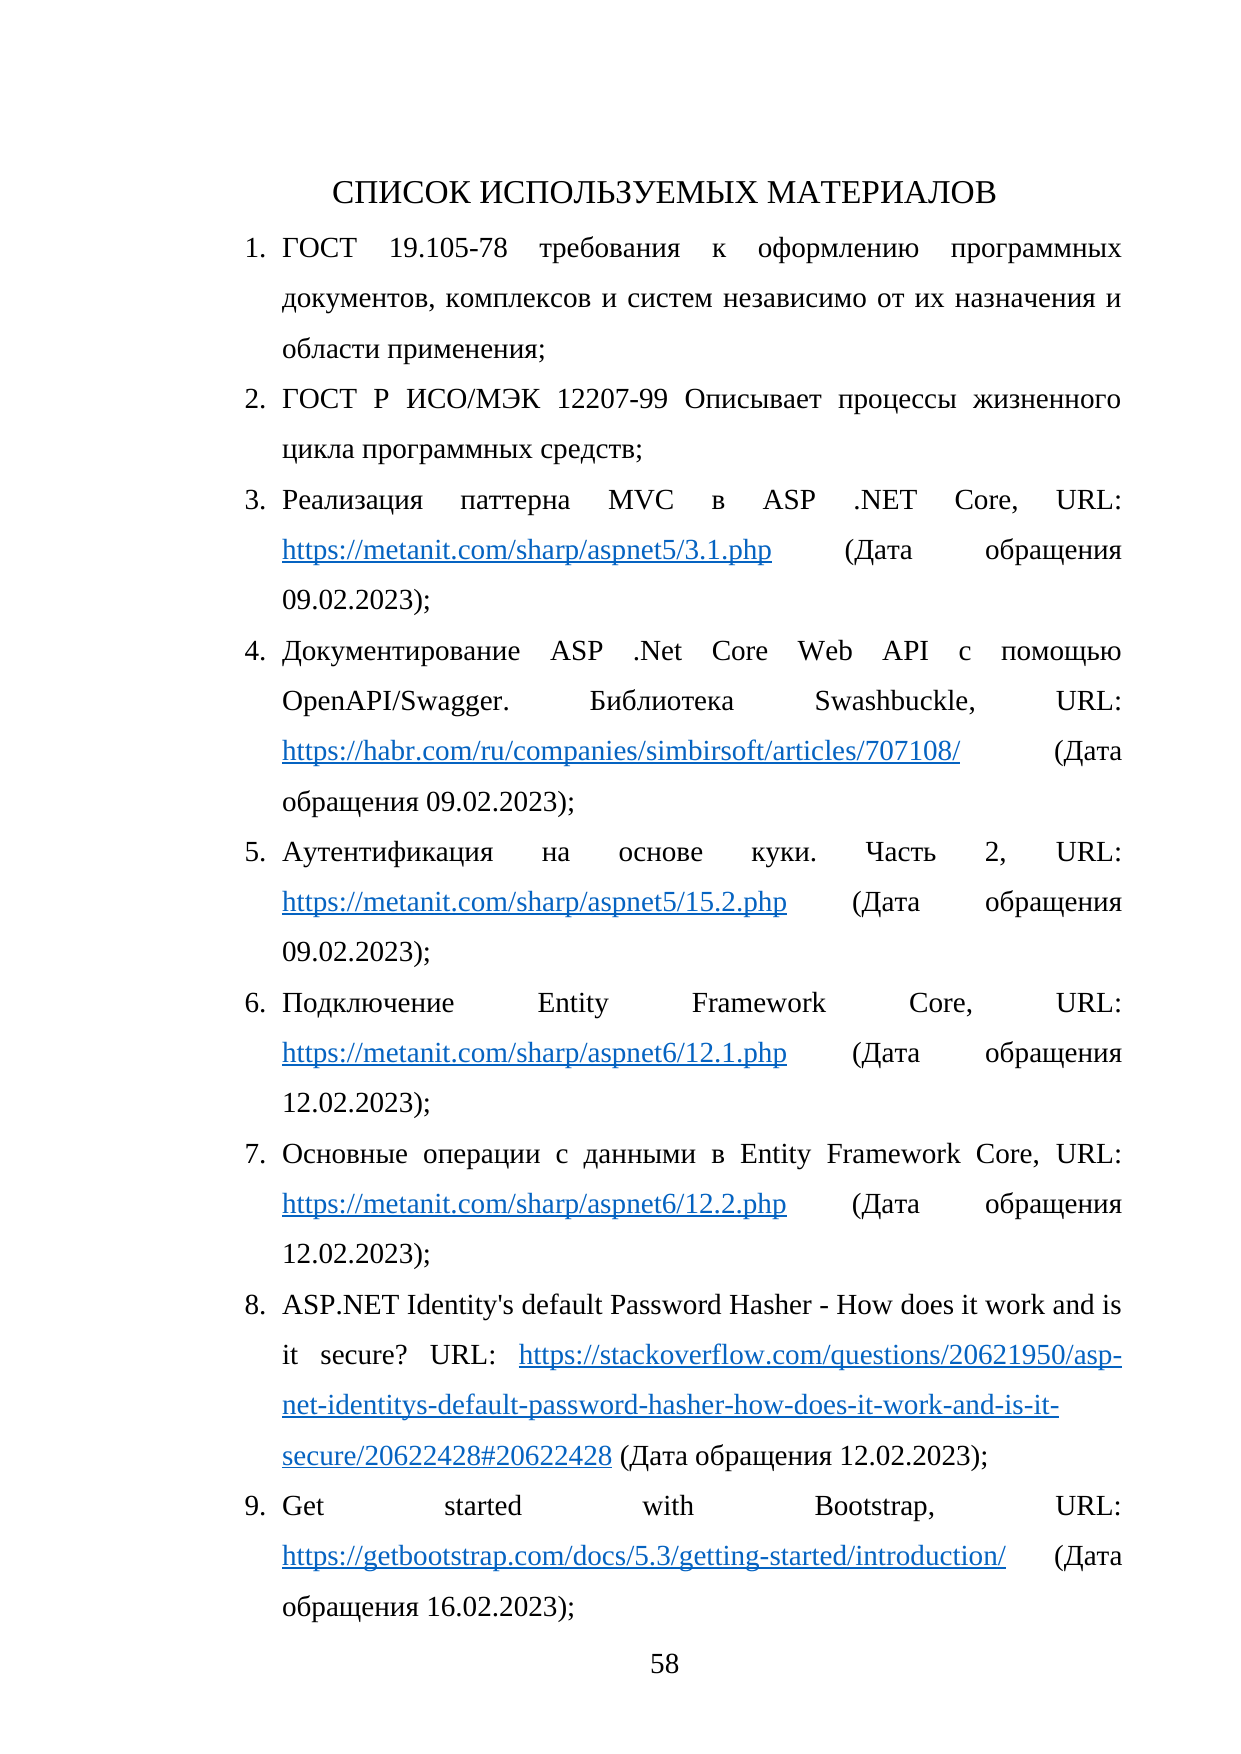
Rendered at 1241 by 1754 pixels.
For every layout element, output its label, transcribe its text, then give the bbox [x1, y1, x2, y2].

list Документирование ASP .Net Core Web API с помощью OpenAPI/Swagger. Библиотека Swashbuckle, URL: https://habr.com/ru/companies/simbirsoft/articles/707108/ (Дата обращения 09.02.2023); [244, 633, 1122, 817]
list Реализация паттерна MVC в ASP .NET Core, URL: https://metanit.com/sharp/aspnet5/3.1.php (Дата обращения 09.02.2023); [244, 482, 1122, 616]
list Аутентификация на основе куки. Часть 2, URL: https://metanit.com/sharp/aspnet5/15.2.php (Дата обращения 09.02.2023); [244, 834, 1122, 968]
list Основные операции с данными в Entity Framework Core, URL: https://metanit.com/sharp/aspnet6/12.2.php (Дата обращения 12.02.2023); [244, 1136, 1122, 1270]
subtitle СПИСОК ИСПОЛЬЗУЕМЫХ МАТЕРИАЛОВ [207, 173, 1122, 211]
list ASP.NET Identity's default Password Hasher - How does it work and is it secure? URL: https://stackoverflow.com/questions/20621950/asp-net-identitys-default-password-hasher-how-does-it-work-and-is-it-secure/20622428#20622428 (Дата обращения 12.02.2023); [244, 1287, 1122, 1471]
list Get started with Bootstrap, URL: https://getbootstrap.com/docs/5.3/getting-started/introduction/ (Дата обращения 16.02.2023); [244, 1488, 1122, 1622]
list Подключение Entity Framework Core, URL: https://metanit.com/sharp/aspnet6/12.1.php (Дата обращения 12.02.2023); [244, 985, 1122, 1119]
list ГОСТ 19.105-78 требования к оформлению программных документов, комплексов и систем независимо от их назначения и области применения; [244, 230, 1122, 364]
list ГОСТ Р ИСО/МЭК 12207-99 Описывает процессы жизненного цикла программных средств; [244, 381, 1122, 465]
